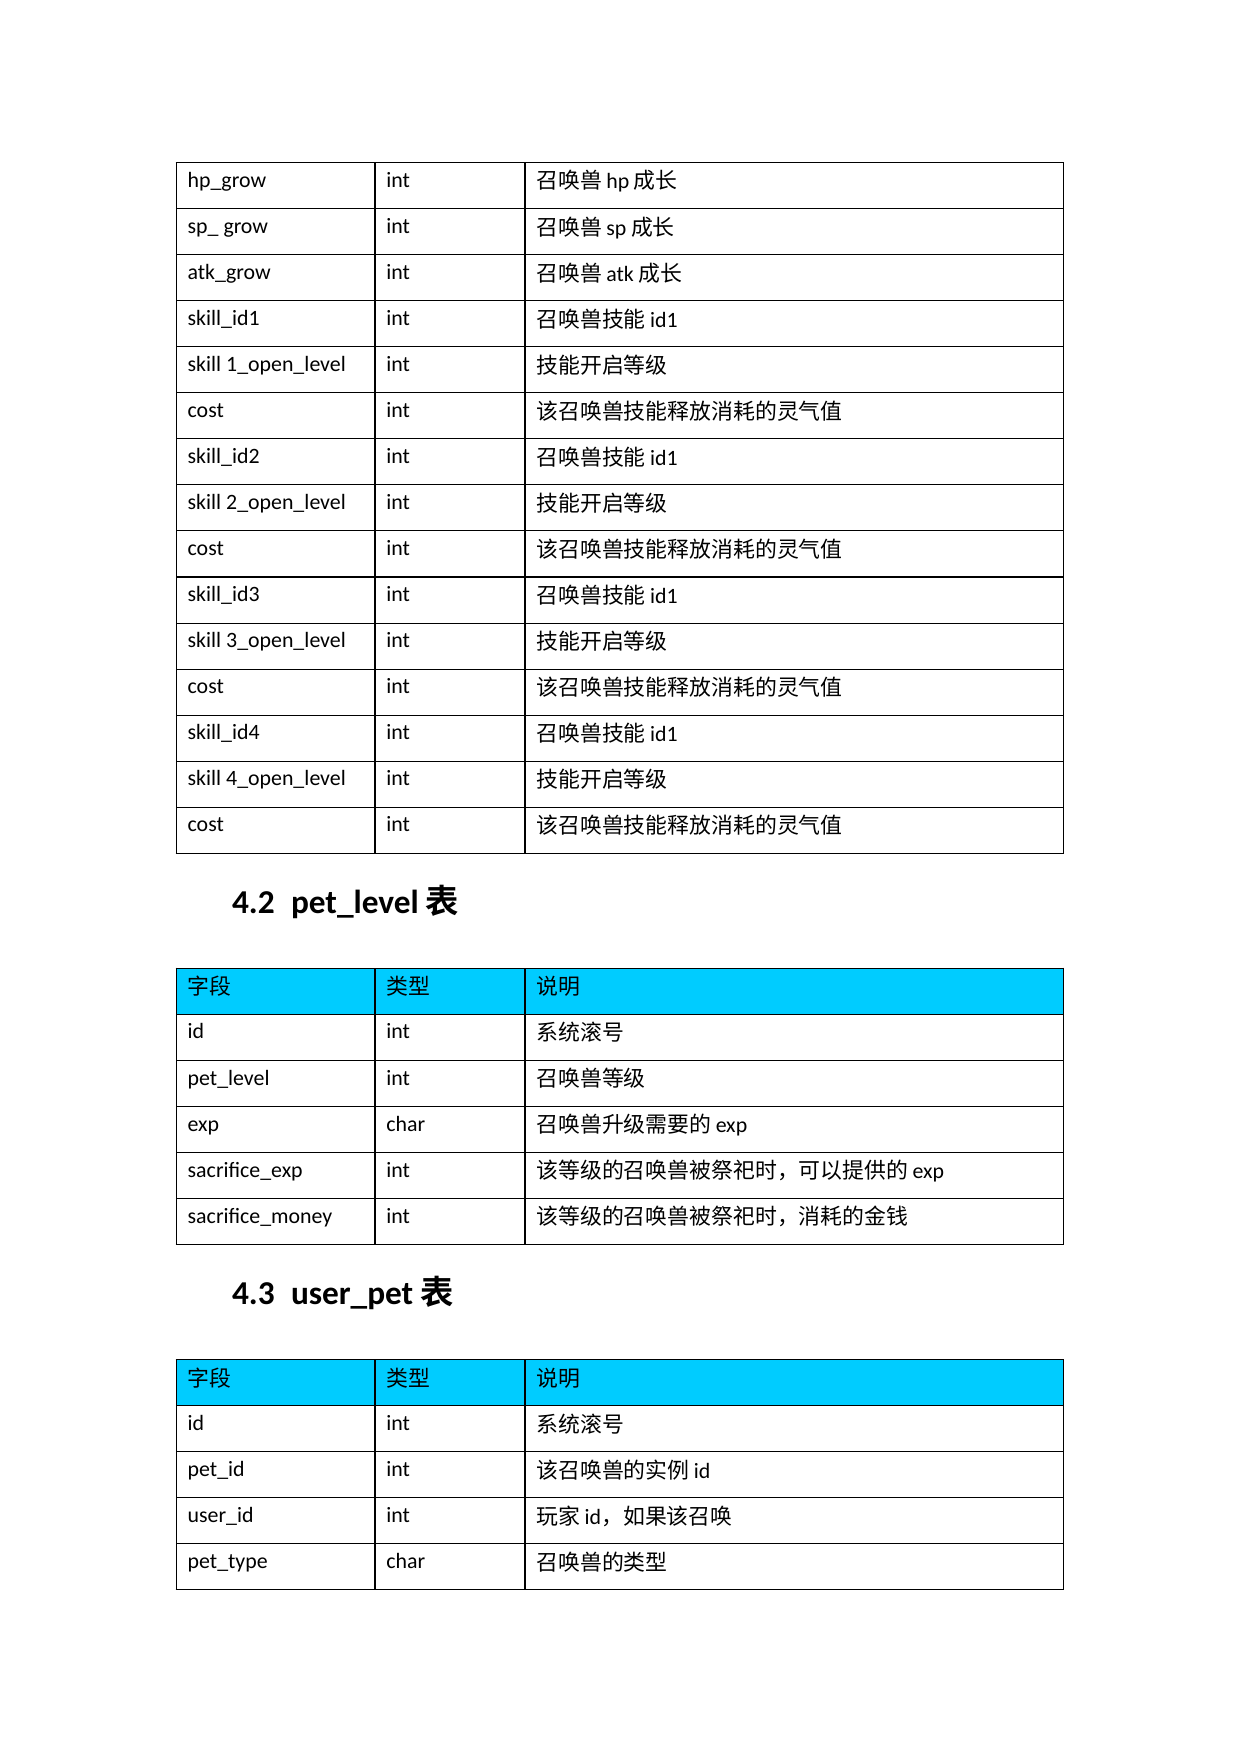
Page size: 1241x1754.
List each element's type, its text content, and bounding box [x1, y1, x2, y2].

table_cell skill 3_open_level [177, 624, 374, 668]
table_cell int [376, 1452, 524, 1497]
table_cell int [376, 485, 524, 530]
table_cell int [376, 301, 524, 346]
table_cell 该等级的召唤兽被祭祀时，消耗的金钱 [526, 1199, 1063, 1244]
table_cell 该召唤兽技能释放消耗的灵气值 [526, 670, 1063, 714]
table_cell id [177, 1406, 374, 1451]
table_cell 该召唤兽的实例id [526, 1452, 1063, 1497]
table_cell char [376, 1107, 524, 1152]
table_cell int [376, 1061, 524, 1106]
table_header 说明 [526, 969, 1063, 1014]
table_cell 召唤兽技能id1 [526, 439, 1063, 484]
table_cell int [376, 393, 524, 438]
table_header 类型 [376, 969, 524, 1014]
table_cell pet_level [177, 1061, 374, 1106]
table_cell int [376, 1015, 524, 1060]
table_header 说明 [526, 1360, 1063, 1405]
table_cell 召唤兽等级 [526, 1061, 1063, 1106]
table_cell 系统滚号 [526, 1015, 1063, 1060]
table_cell hp_grow [177, 163, 374, 208]
table_cell 召唤兽sp成长 [526, 209, 1063, 254]
table_cell 该等级的召唤兽被祭祀时，可以提供的exp [526, 1153, 1063, 1198]
table_cell int [376, 1406, 524, 1451]
table_cell sacrifice_money [177, 1199, 374, 1244]
table_cell 召唤兽升级需要的exp [526, 1107, 1063, 1152]
table_cell 召唤兽atk成长 [526, 255, 1063, 300]
table_cell int [376, 1153, 524, 1198]
table_cell pet_type [177, 1544, 374, 1589]
table_cell cost [177, 393, 374, 438]
table_cell pet_id [177, 1452, 374, 1497]
list pet_level表 [232, 866, 1053, 931]
table_cell cost [177, 531, 374, 576]
table_cell sp_ grow [177, 209, 374, 254]
table_cell int [376, 670, 524, 714]
table_cell int [376, 1199, 524, 1244]
table_cell 系统滚号 [526, 1406, 1063, 1451]
table_cell 该召唤兽技能释放消耗的灵气值 [526, 393, 1063, 438]
table_cell skill_id2 [177, 439, 374, 484]
table_cell skill 1_open_level [177, 347, 374, 392]
table_header 字段 [177, 969, 374, 1014]
table_cell exp [177, 1107, 374, 1152]
table_cell 召唤兽技能id1 [526, 716, 1063, 761]
table_cell 该召唤兽技能释放消耗的灵气值 [526, 808, 1063, 853]
table_cell 召唤兽技能id1 [526, 301, 1063, 346]
table_header 字段 [177, 1360, 374, 1405]
table_cell int [376, 531, 524, 576]
table_cell 该召唤兽技能释放消耗的灵气值 [526, 531, 1063, 576]
table_cell id [177, 1015, 374, 1060]
table_cell sacrifice_exp [177, 1153, 374, 1198]
table_cell char [376, 1544, 524, 1589]
table_cell skill 4_open_level [177, 762, 374, 807]
table_cell cost [177, 670, 374, 714]
table_cell int [376, 808, 524, 853]
table_cell skill_id1 [177, 301, 374, 346]
table_cell skill_id3 [177, 578, 374, 622]
table_cell int [376, 347, 524, 392]
list user_pet表 [232, 1257, 1053, 1322]
table_cell 技能开启等级 [526, 762, 1063, 807]
table_header 类型 [376, 1360, 524, 1405]
table_cell skill 2_open_level [177, 485, 374, 530]
table_cell 技能开启等级 [526, 624, 1063, 668]
table_cell skill_id4 [177, 716, 374, 761]
table_cell cost [177, 808, 374, 853]
table_cell 召唤兽hp成长 [526, 163, 1063, 208]
table_cell int [376, 716, 524, 761]
table_cell user_id [177, 1498, 374, 1543]
table_cell 召唤兽的类型 [526, 1544, 1063, 1589]
table_cell int [376, 209, 524, 254]
table_cell int [376, 624, 524, 668]
table_cell int [376, 1498, 524, 1543]
table_cell int [376, 578, 524, 622]
table_cell atk_grow [177, 255, 374, 300]
table_cell 技能开启等级 [526, 347, 1063, 392]
table_cell 技能开启等级 [526, 485, 1063, 530]
table_cell int [376, 439, 524, 484]
table_cell int [376, 762, 524, 807]
table_cell int [376, 163, 524, 208]
table_cell 召唤兽技能id1 [526, 578, 1063, 622]
table_cell int [376, 255, 524, 300]
table_cell 玩家id，如果该召唤 [526, 1498, 1063, 1543]
